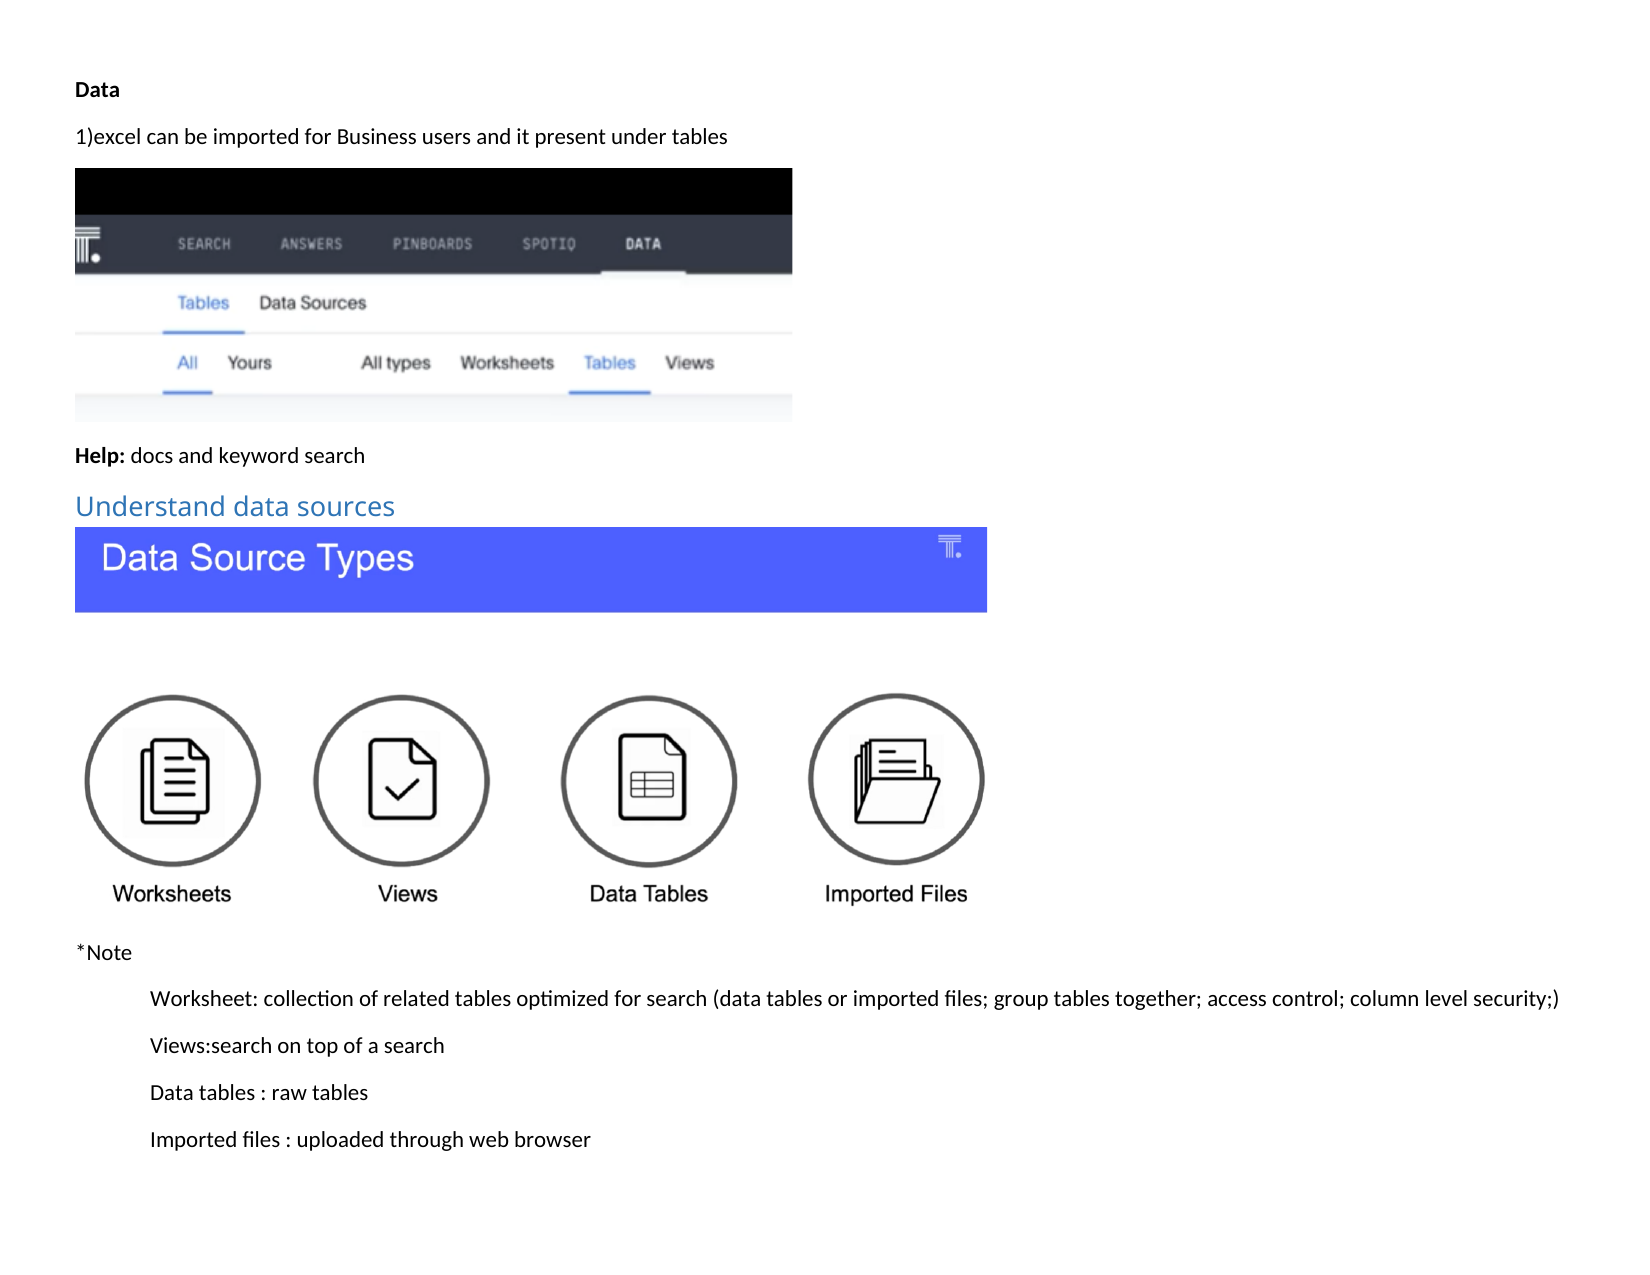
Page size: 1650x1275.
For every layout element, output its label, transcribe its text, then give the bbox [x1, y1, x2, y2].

text Data tables : raw tables [150, 1078, 1575, 1106]
subtitle Understand data sources [75, 488, 1575, 524]
text Views:search on top of a search [150, 1031, 1575, 1059]
text Imported files : uploaded through web browser [150, 1125, 1575, 1153]
text *Note [75, 938, 1575, 966]
text Worksheet: collection of related tables optimized for search (data tables or imported files; group tables together; access control; column level security;) [150, 984, 1575, 1013]
text 1)excel can be imported for Business users and it present under tables [75, 122, 1575, 150]
picture [75, 527, 988, 919]
picture [75, 168, 793, 422]
text Help: docs and keyword search [75, 441, 1575, 469]
text Data [75, 75, 1575, 103]
